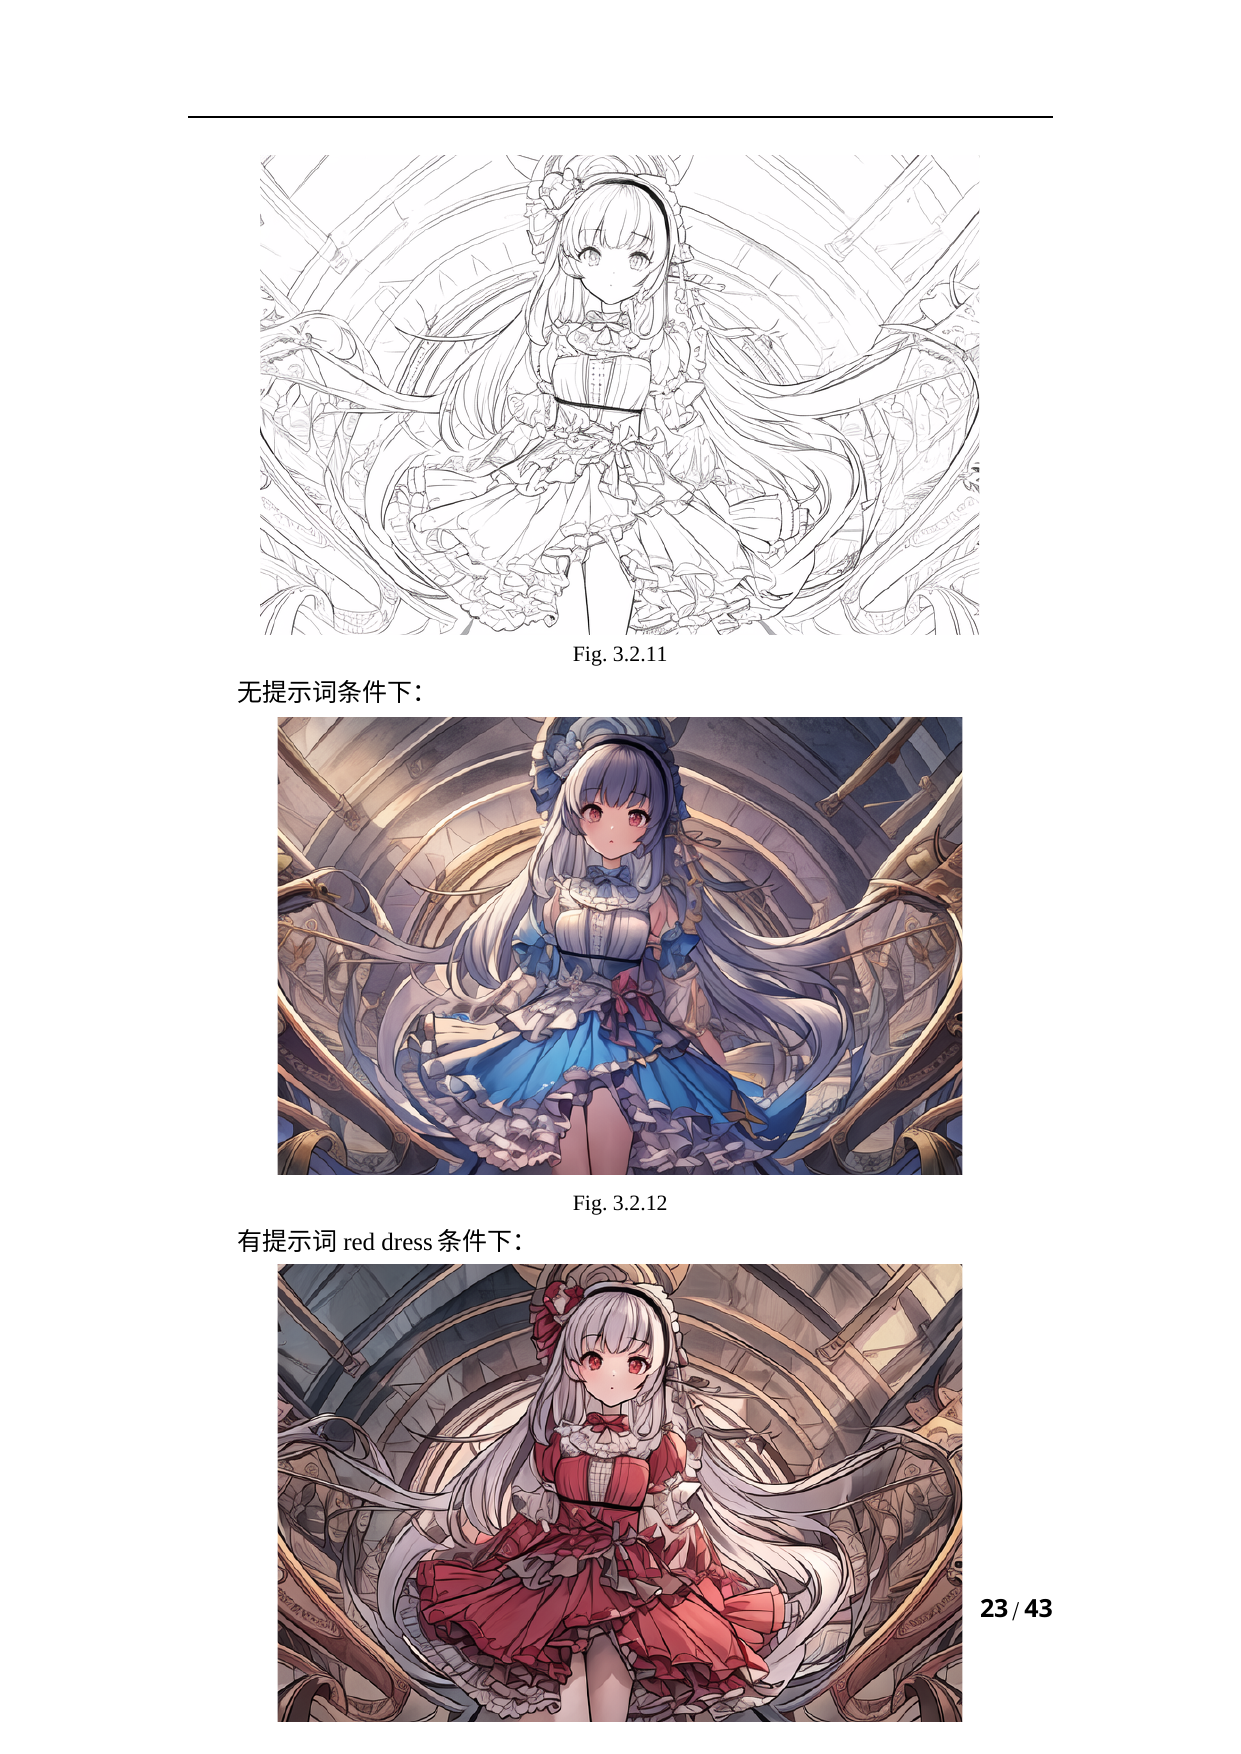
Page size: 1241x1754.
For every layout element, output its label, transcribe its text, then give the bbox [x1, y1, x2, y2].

picture [277, 1264, 963, 1722]
picture [277, 717, 963, 1175]
picture [260, 155, 980, 635]
text 有提示词 red dress条件下： [187, 1222, 1053, 1258]
text 无提示词条件下： [187, 672, 1053, 709]
